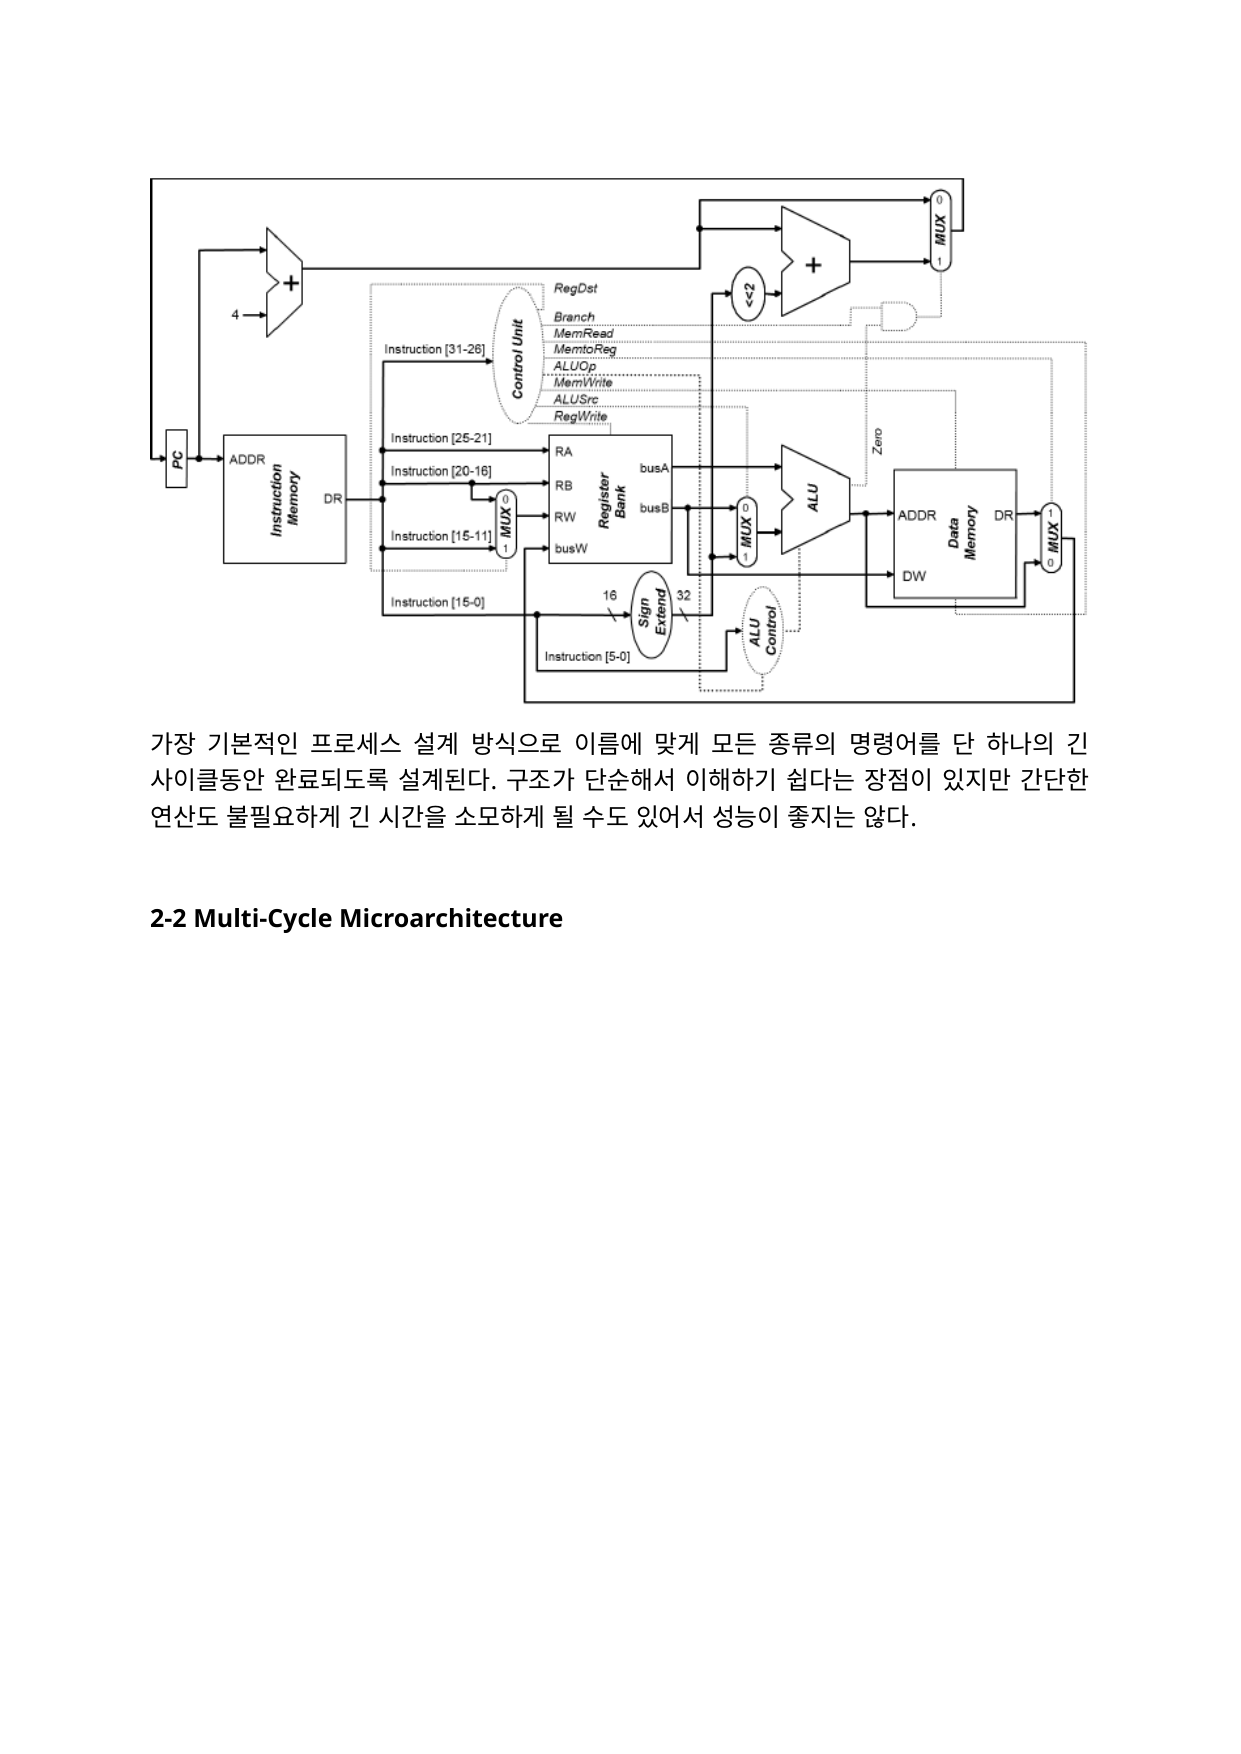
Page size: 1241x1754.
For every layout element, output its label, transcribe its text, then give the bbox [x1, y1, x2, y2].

text 2-2 Multi-Cycle Microarchitecture [150, 901, 1090, 935]
text 가장 기본적인 프로세스 설계 방식으로 이름에 맞게 모든 종류의 명령어를 단 하나의 긴 사이클동안 완료되도록 설계된다. 구조가 단순해서 이해하기 쉽다는 장점이 있지만 간단한 연산도 불필요하게 긴 시간을 소모하게 될 수도 있어서 성능이 좋지는 않다. [150, 724, 1090, 833]
picture [150, 177, 1091, 708]
